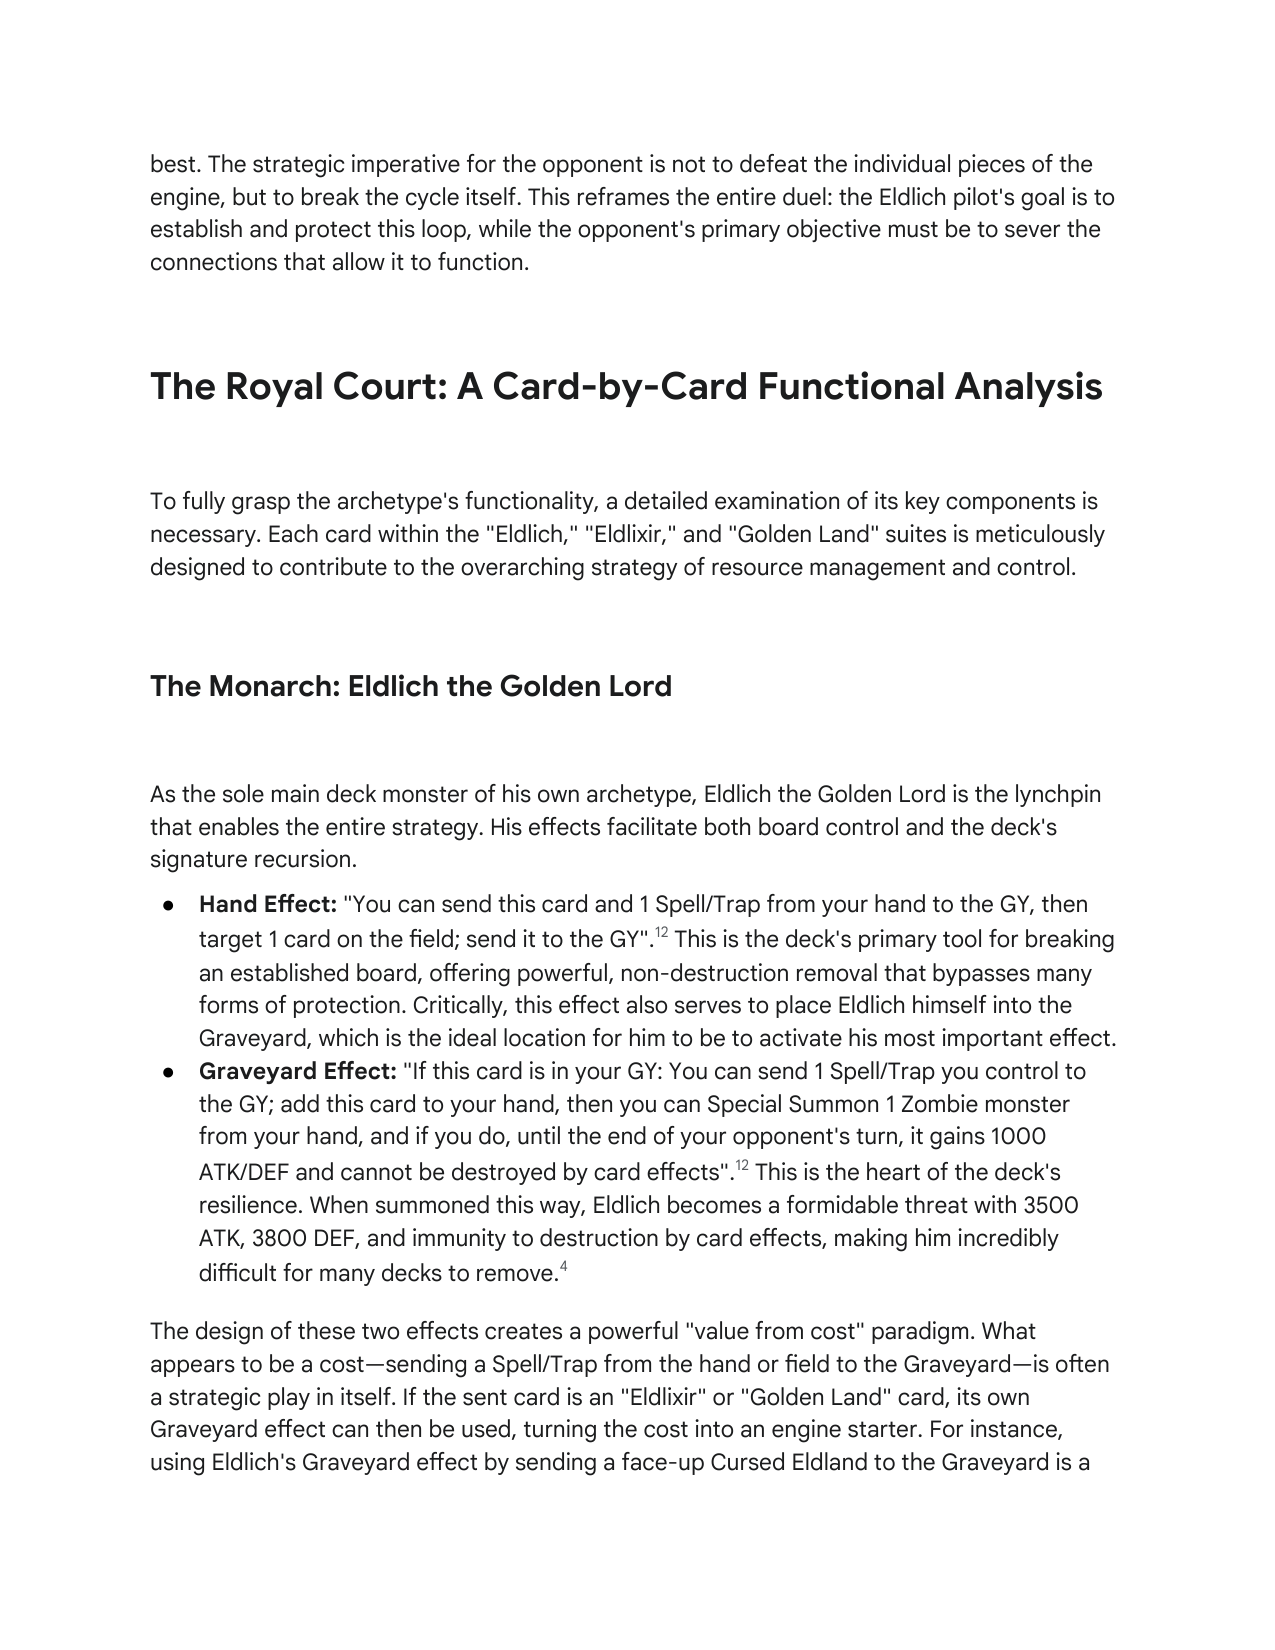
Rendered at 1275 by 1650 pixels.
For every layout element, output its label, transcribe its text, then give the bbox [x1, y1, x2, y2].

subtitle The Royal Court: A Card-by-Card Functional Analysis [150, 363, 1125, 411]
text As the sole main deck monster of his own archetype, Eldlich the Golden Lord is the lynchpin that enables the entire strategy. His effects facilitate both board control and the deck's signature recursion. [150, 780, 1125, 874]
list Hand Effect: "You can send this card and 1 Spell/Trap from your hand to the GY, then target 1 card on the field; send it to the GY".12 This is the deck's primary tool for breaking an established board, offering powerful, non-destruction removal that bypasses many forms of protection. Critically, this effect also serves to place Eldlich himself into the Graveyard, which is the ideal location for him to be to activate his most important effect. [161, 891, 1125, 1053]
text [150, 1318, 1125, 1477]
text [150, 150, 1125, 277]
list Graveyard Effect: "If this card is in your GY: You can send 1 Spell/Trap you control to the GY; add this card to your hand, then you can Special Summon 1 Zombie monster from your hand, and if you do, until the end of your opponent's turn, it gains 1000 ATK/DEF and cannot be destroyed by card effects".12 This is the heart of the deck's resilience. When summoned this way, Eldlich becomes a formidable threat with 3500 ATK, 3800 DEF, and immunity to destruction by card effects, making him incredibly difficult for many decks to remove.4 [161, 1057, 1125, 1288]
subtitle The Monarch: Eldlich the Golden Lord [150, 668, 1125, 705]
text To fully grasp the archetype's functionality, a detailed examination of its key components is necessary. Each card within the "Eldlich," "Eldlixir," and "Golden Land" suites is meticulously designed to contribute to the overarching strategy of resource management and control. [150, 487, 1125, 581]
